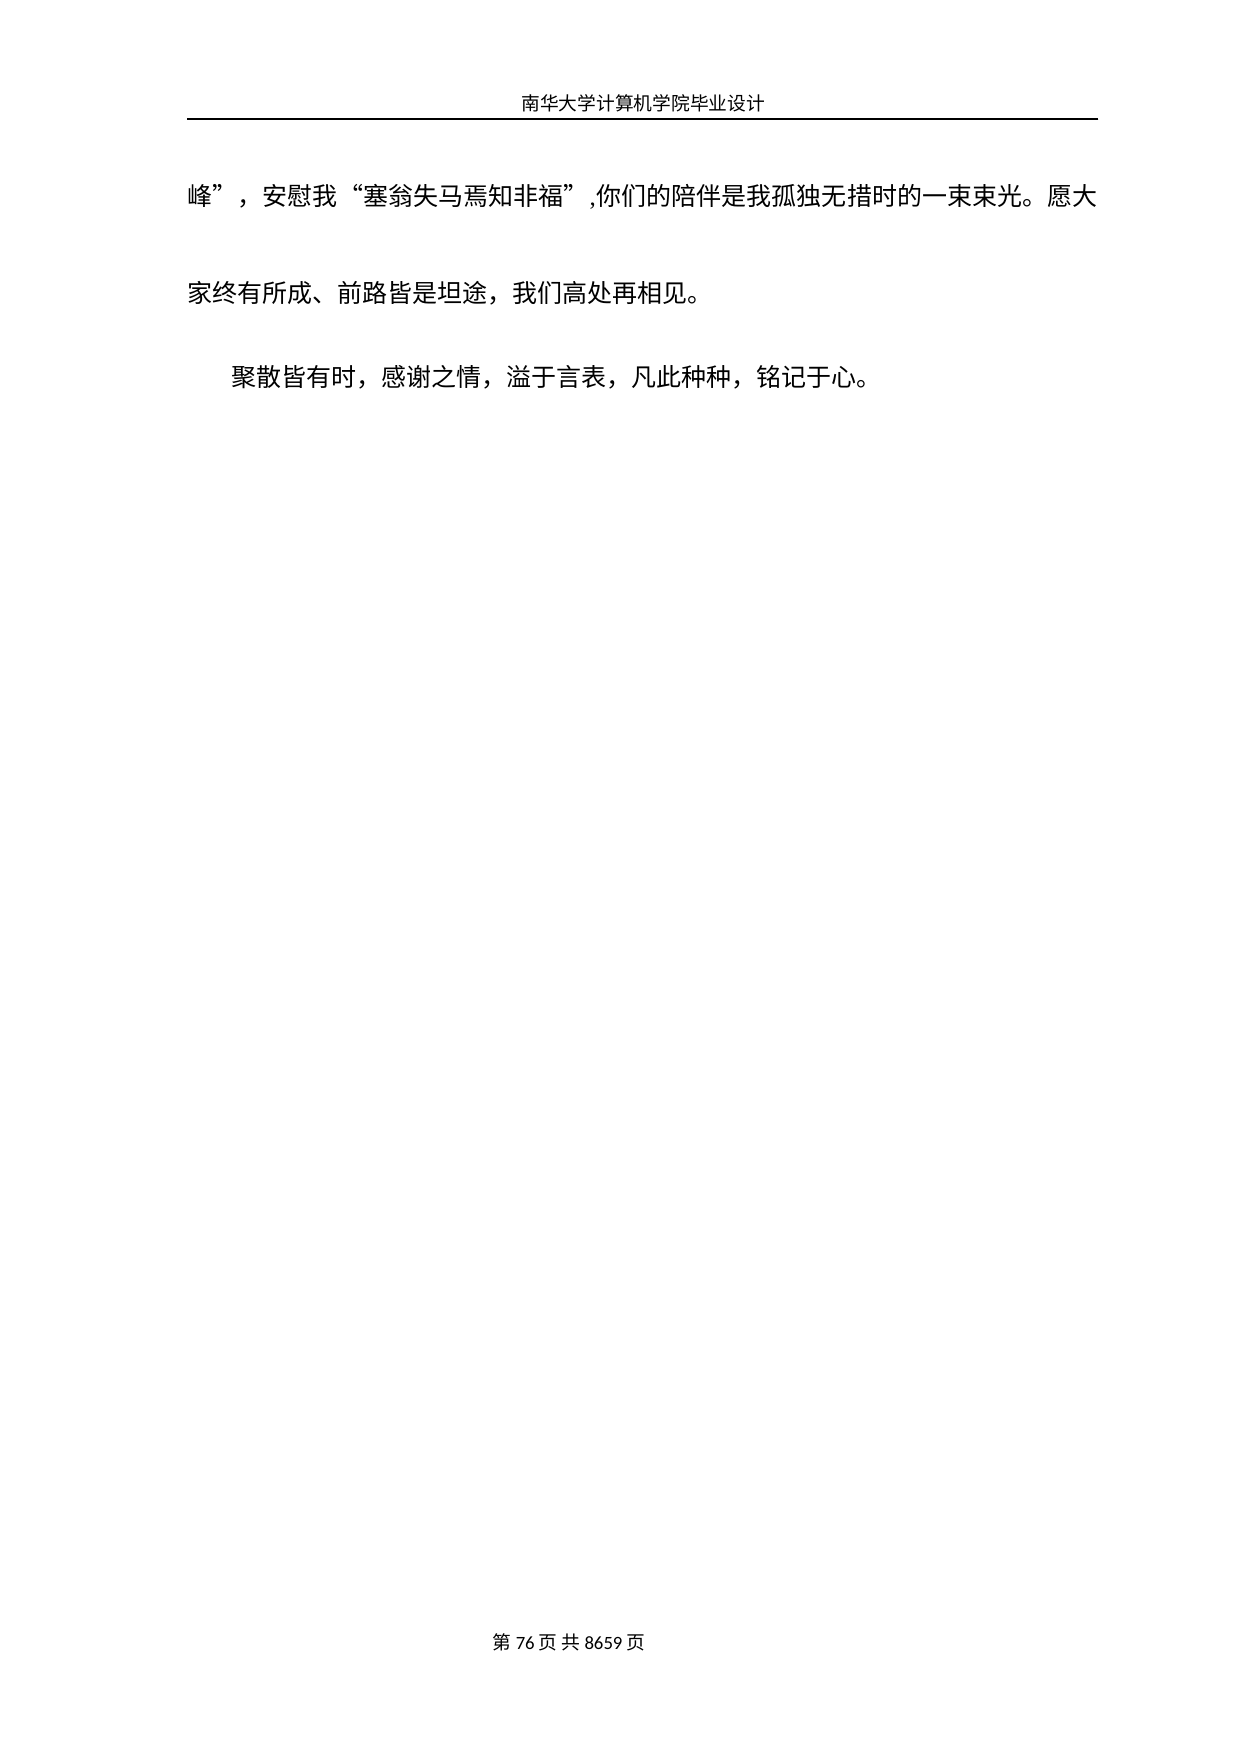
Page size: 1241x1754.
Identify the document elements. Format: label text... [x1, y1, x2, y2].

text 聚散皆有时，感谢之情，溢于言表，凡此种种，铭记于心。 [187, 343, 1098, 408]
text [187, 162, 1098, 324]
